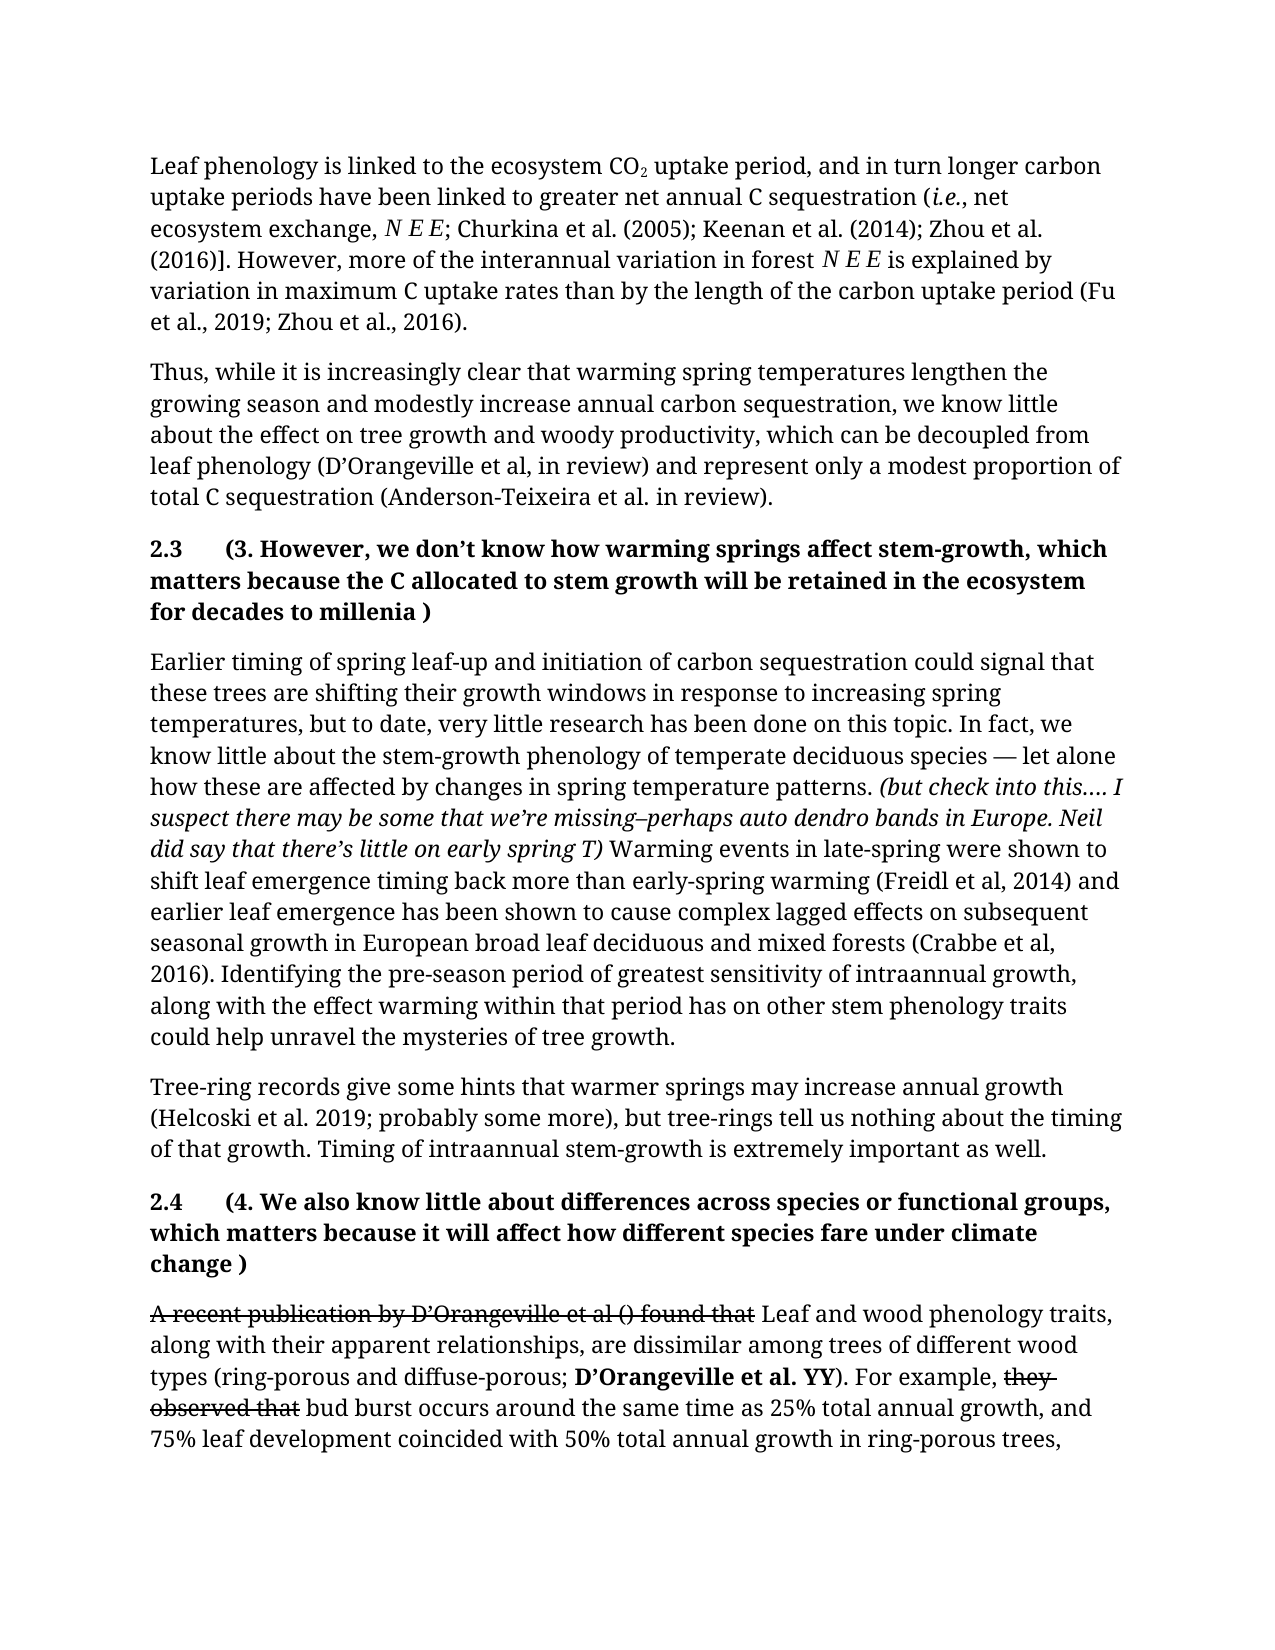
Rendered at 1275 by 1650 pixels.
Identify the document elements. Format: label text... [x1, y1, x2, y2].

subtitle 2.4 (4. We also know little about differences across species or functional groups, which matters because it will affect how different species fare under climate change ) [150, 1185, 1125, 1279]
text Tree-ring records give some hints that warmer springs may increase annual growth (Helcoski et al. 2019; probably some more), but tree-rings tell us nothing about the timing of that growth. Timing of intraannual stem-growth is extremely important as well. [150, 1071, 1125, 1164]
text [150, 1298, 1125, 1454]
text Earlier timing of spring leaf-up and initiation of carbon sequestration could signal that these trees are shifting their growth windows in response to increasing spring temperatures, but to date, very little research has been done on this topic. In fact, we know little about the stem-growth phenology of temperate deciduous species — let alone how these are affected by changes in spring temperature patterns. (but check into this…. I suspect there may be some that we’re missing–perhaps auto dendro bands in Europe. Neil did say that there’s little on early spring T) Warming events in late-spring were shown to shift leaf emergence timing back more than early-spring warming (Freidl et al, 2014) and earlier leaf emergence has been shown to cause complex lagged effects on subsequent seasonal growth in European broad leaf deciduous and mixed forests (Crabbe et al, 2016). Identifying the pre-season period of greatest sensitivity of intraannual growth, along with the effect warming within that period has on other stem phenology traits could help unravel the mysteries of tree growth. [150, 646, 1125, 1052]
text Thus, while it is increasingly clear that warming spring temperatures lengthen the growing season and modestly increase annual carbon sequestration, we know little about the effect on tree growth and woody productivity, which can be decoupled from leaf phenology (D’Orangeville et al, in review) and represent only a modest proportion of total C sequestration (Anderson-Teixeira et al. in review). [150, 356, 1125, 512]
text Leaf phenology is linked to the ecosystem CO2 uptake period, and in turn longer carbon uptake periods have been linked to greater net annual C sequestration (i.e., net ecosystem exchange, ; Churkina et al. (2005); Keenan et al. (2014); Zhou et al. (2016)]. However, more of the interannual variation in forest is explained by variation in maximum C uptake rates than by the length of the carbon uptake period (Fu et al., 2019; Zhou et al., 2016). [150, 150, 1125, 337]
subtitle 2.3 (3. However, we don’t know how warming springs affect stem-growth, which matters because the C allocated to stem growth will be retained in the ecosystem for decades to millenia ) [150, 533, 1125, 627]
